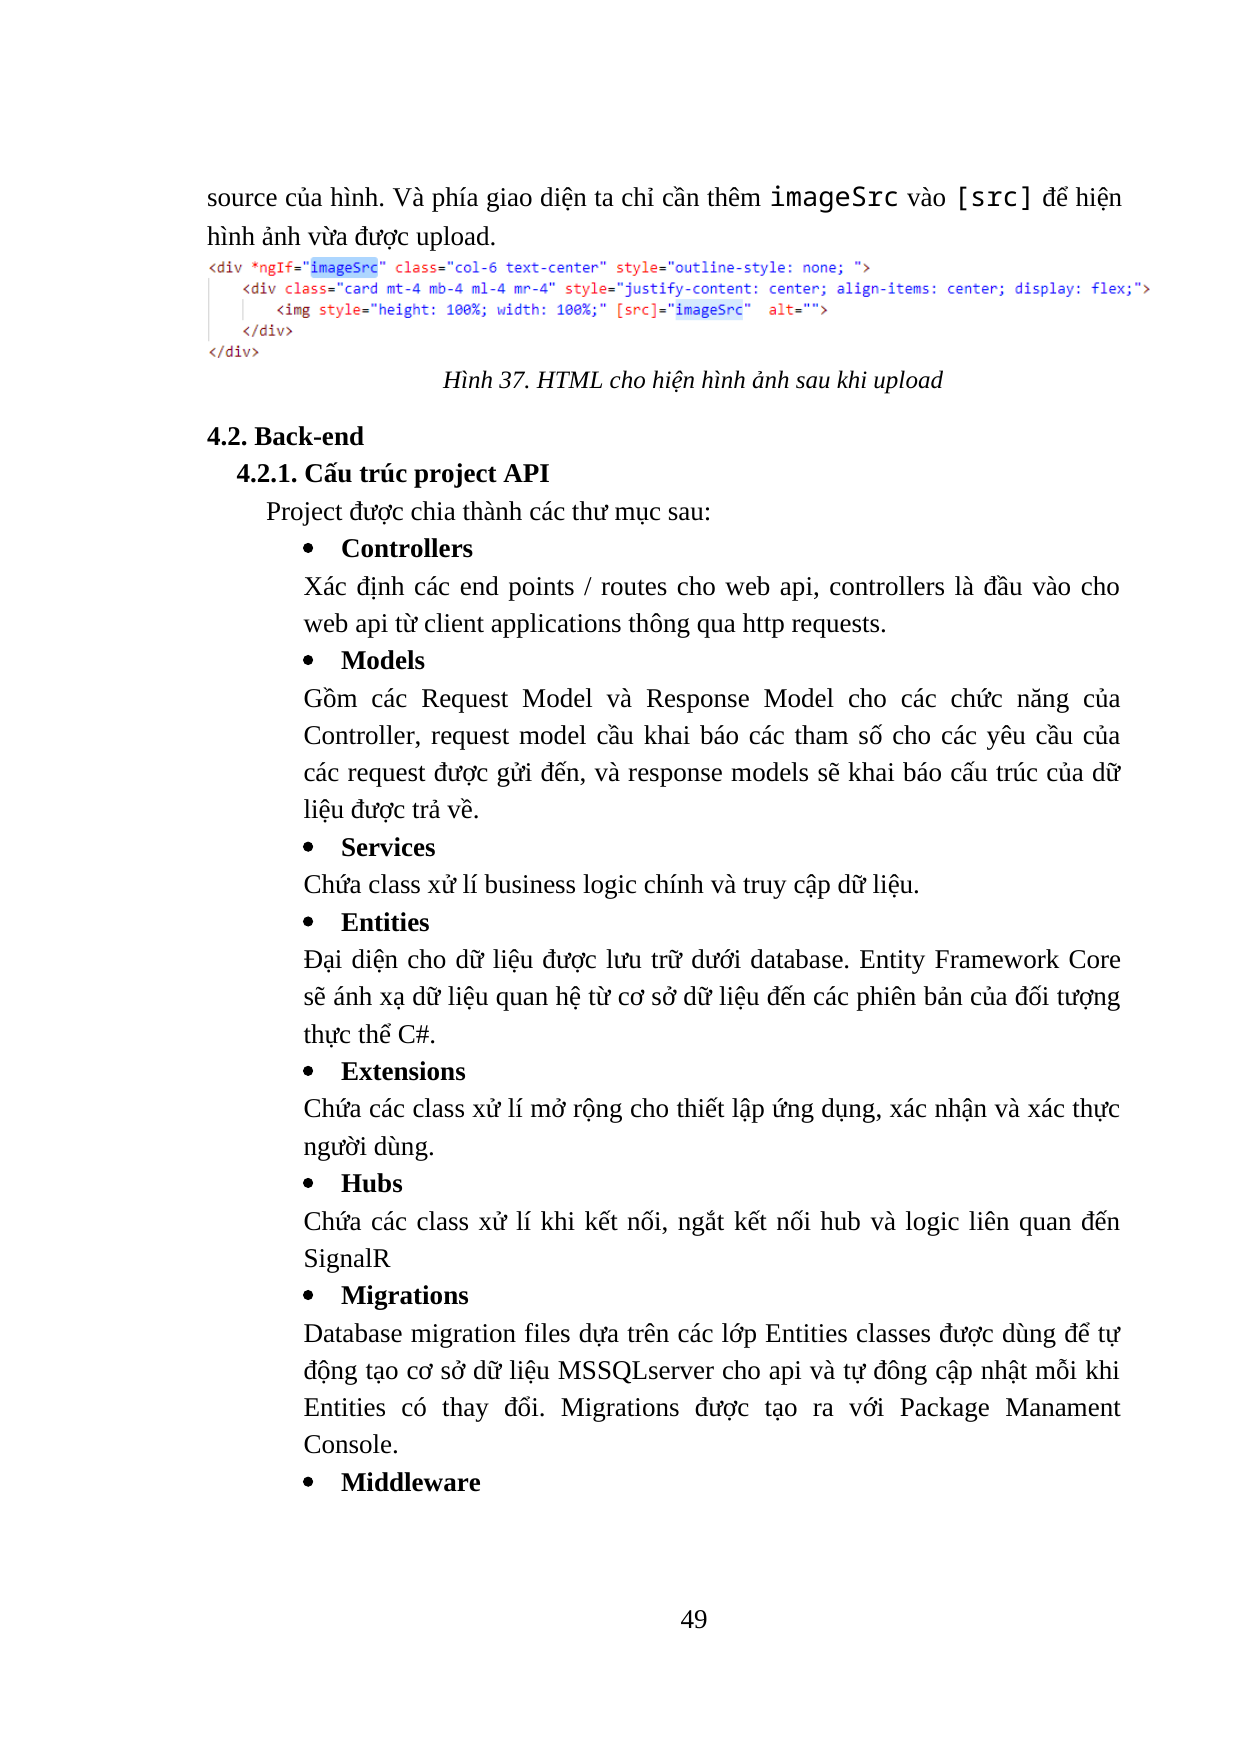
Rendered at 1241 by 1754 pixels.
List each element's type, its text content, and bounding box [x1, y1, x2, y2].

list Migrations [303, 1279, 1122, 1311]
text Project được chia thành các thư mục sau: [207, 495, 1122, 526]
list Middleware [303, 1466, 1122, 1497]
text Đại diện cho dữ liệu được lưu trữ dưới database. Entity Framework Core sẽ ánh xạ dữ liệu quan hệ từ cơ sở dữ liệu đến các phiên bản của đối tượng thực thể C#. [303, 943, 1122, 1049]
list Services [303, 831, 1122, 862]
list Extensions [303, 1055, 1122, 1086]
text Gồm các Request Model và Response Model cho các chức năng của Controller, request model cầu khai báo các tham số cho các yêu cầu của các request được gửi đến, và response models sẽ khai báo cấu trúc của dữ liệu được trả về. [303, 682, 1122, 825]
list Models [303, 644, 1122, 676]
text Chứa class xử lí business logic chính và truy cập dữ liệu. [303, 868, 1122, 899]
text Chứa các class xử lí khi kết nối, ngắt kết nối hub và logic liên quan đến SignalR [303, 1205, 1122, 1273]
subtitle 4.2. Back-end [207, 420, 1122, 451]
text Hình 37. HTML cho hiện hình ảnh sau khi upload [207, 365, 1122, 394]
list Hubs [303, 1167, 1122, 1198]
list Controllers [303, 532, 1122, 563]
text Chứa các class xử lí mở rộng cho thiết lập ứng dụng, xác nhận và xác thực người dùng. [303, 1093, 1122, 1161]
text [207, 177, 1122, 251]
text Xác định các end points / routes cho web api, controllers là đầu vào cho web api từ client applications thông qua http requests. [303, 570, 1122, 638]
picture [206, 257, 1152, 359]
text Database migration files dựa trên các lớp Entities classes được dùng để tự động tạo cơ sở dữ liệu MSSQLserver cho api và tự đông cập nhật mỗi khi Entities có thay đổi. Migrations được tạo ra với Package Manament Console. [303, 1317, 1122, 1460]
subtitle 4.2.1. Cấu trúc project API [236, 458, 1122, 489]
list Entities [303, 906, 1122, 937]
